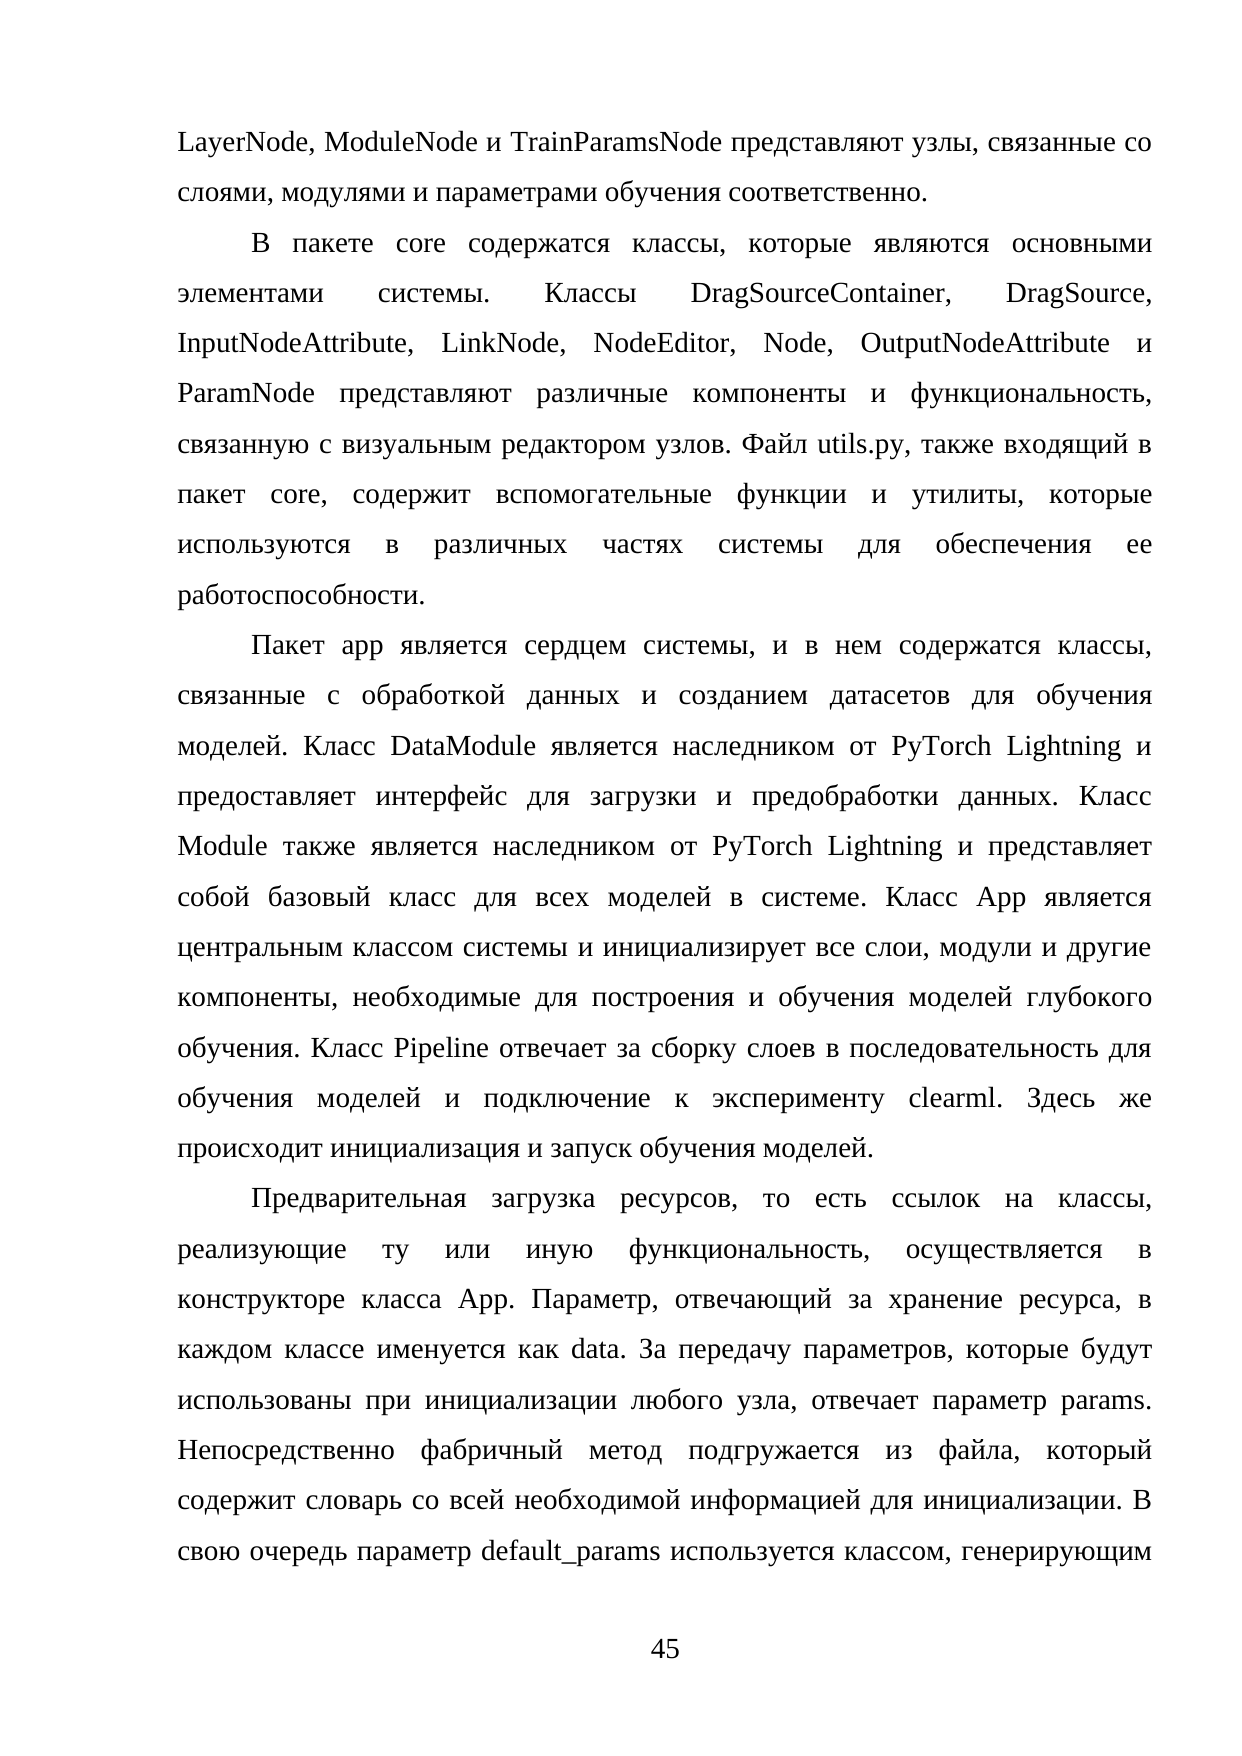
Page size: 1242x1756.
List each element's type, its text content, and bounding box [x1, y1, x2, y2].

text В пакете core содержатся классы, которые являются основными элементами системы. Классы DragSourceContainer, DragSource, InputNodeAttribute, LinkNode, NodeEditor, Node, OutputNodeAttribute и ParamNode представляют различные компоненты и функциональность, связанную с визуальным редактором узлов. Файл utils.py, также входящий в пакет core, содержит вспомогательные функции и утилиты, которые используются в различных частях системы для обеспечения ее работоспособности. [177, 225, 1153, 610]
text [177, 1181, 1153, 1566]
text Пакет app является сердцем системы, и в нем содержатся классы, связанные с обработкой данных и созданием датасетов для обучения моделей. Класс DataModule является наследником от PyTorch Lightning и предоставляет интерфейс для загрузки и предобработки данных. Класс Module также является наследником от PyTorch Lightning и представляет собой базовый класс для всех моделей в системе. Класс App является центральным классом системы и инициализирует все слои, модули и другие компоненты, необходимые для построения и обучения моделей глубокого обучения. Класс Pipeline отвечает за сборку слоев в последовательность для обучения моделей и подключение к эксперименту clearml. Здесь же происходит инициализация и запуск обучения моделей. [177, 627, 1153, 1164]
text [177, 124, 1153, 208]
